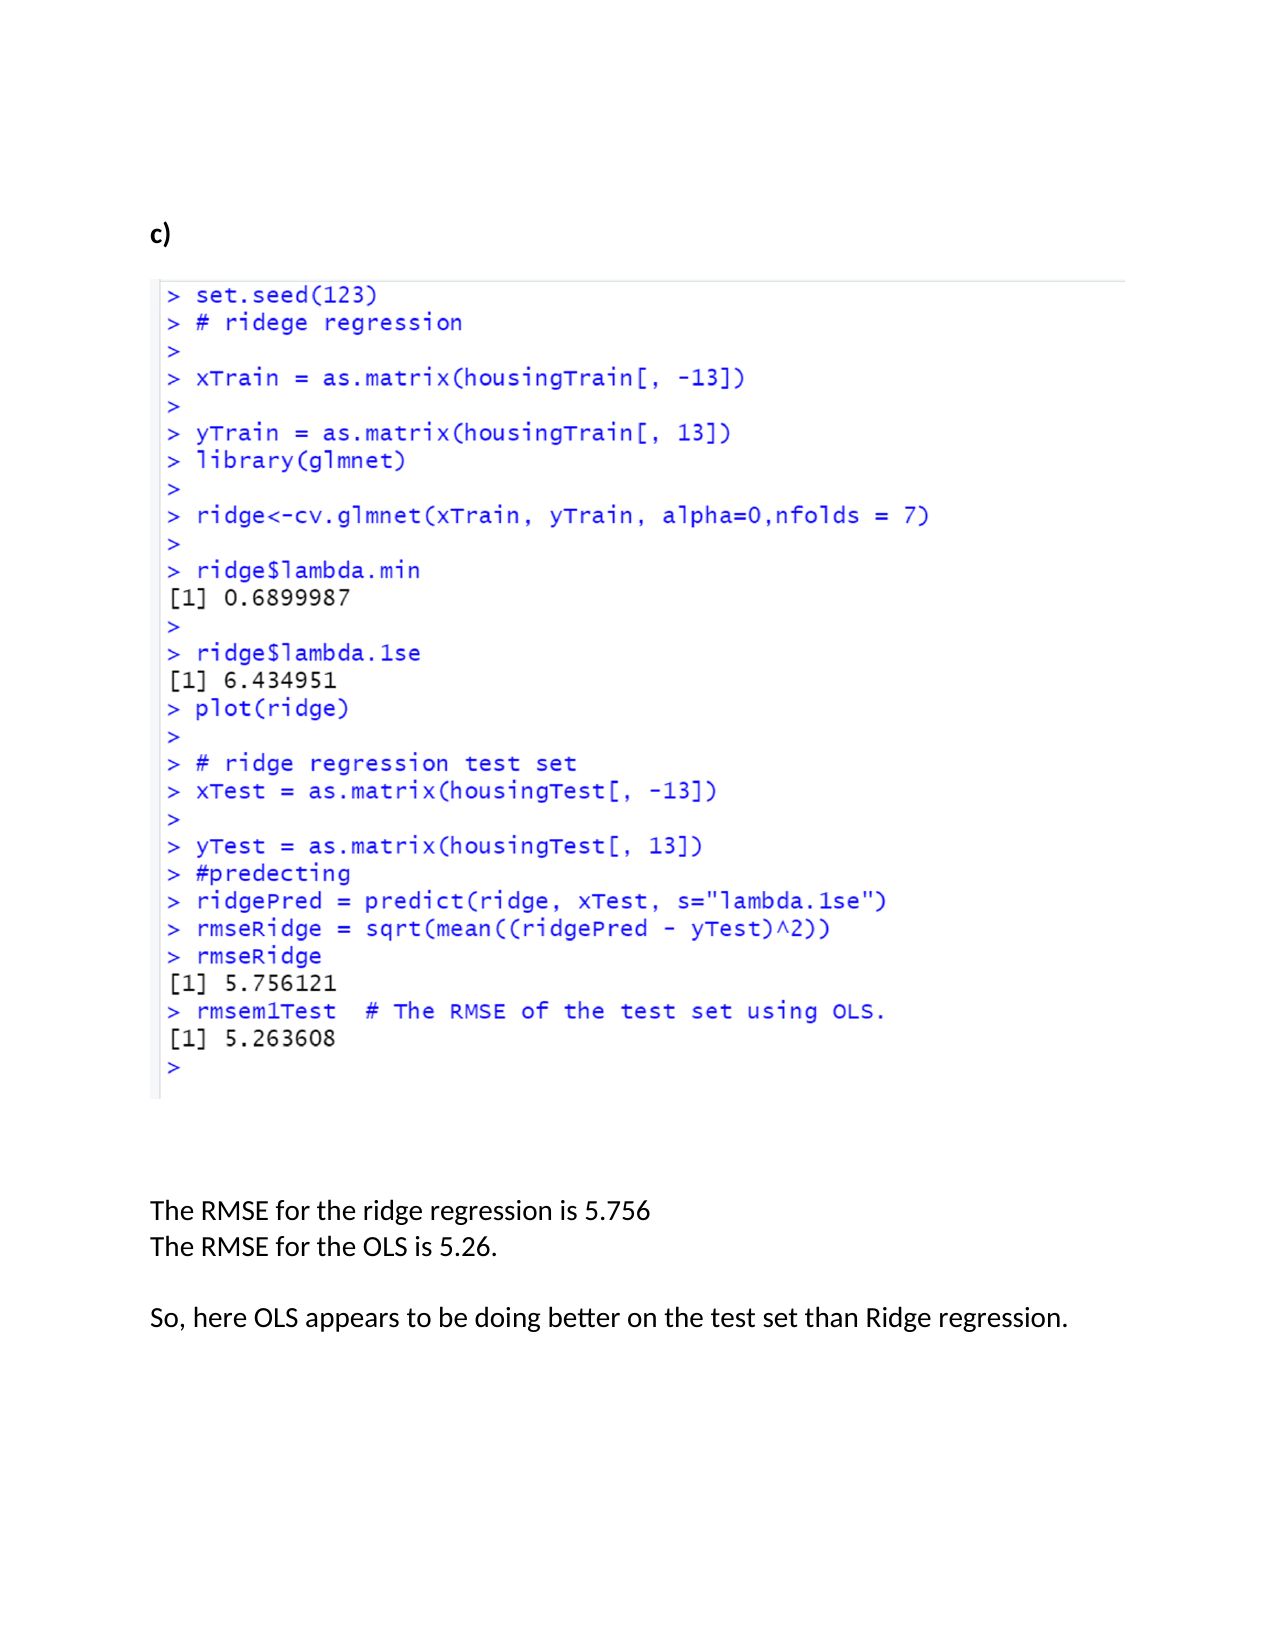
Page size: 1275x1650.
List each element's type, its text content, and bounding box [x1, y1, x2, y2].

text The RMSE for the OLS is 5.26. [150, 1228, 1125, 1263]
text c) [150, 215, 1125, 250]
text The RMSE for the ridge regression is 5.756 [150, 1192, 1125, 1228]
text So, here OLS appears to be doing better on the test set than Ridge regression. [150, 1299, 1125, 1335]
picture [150, 279, 1125, 1099]
